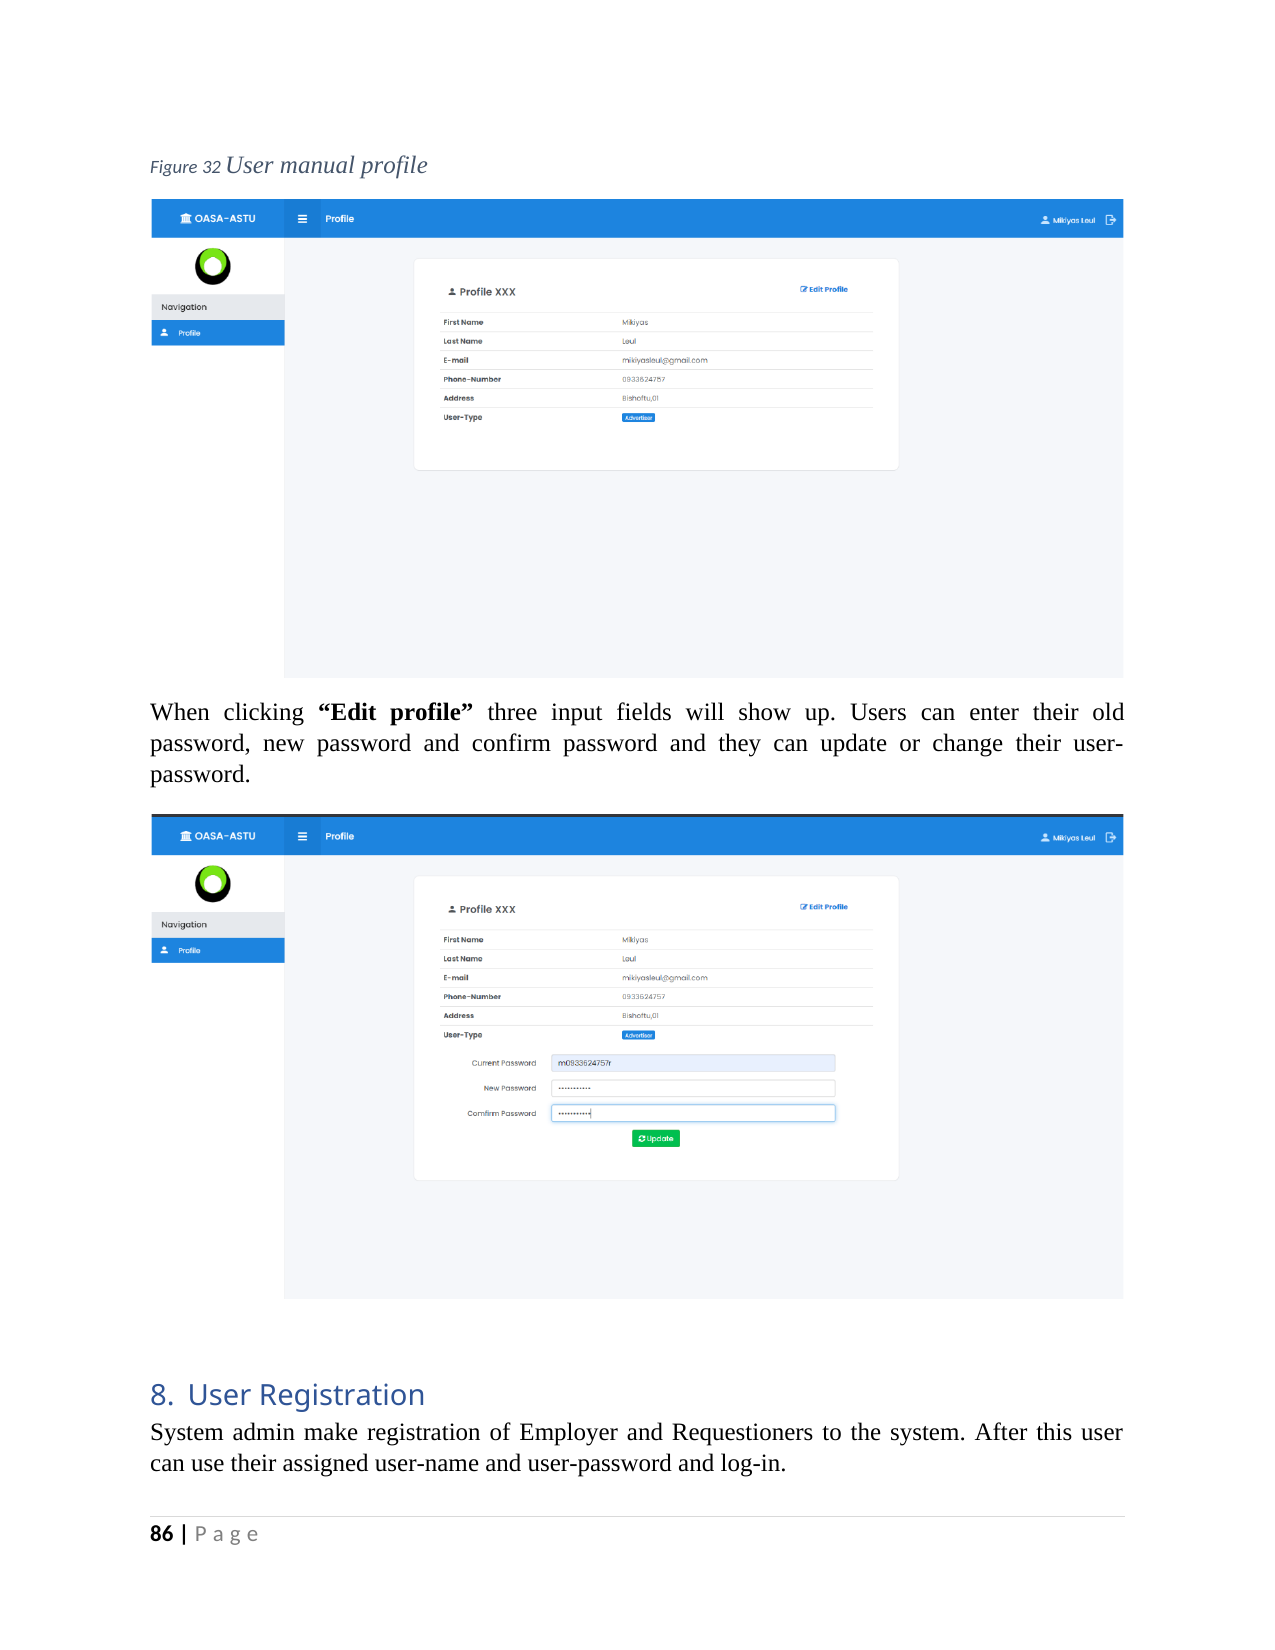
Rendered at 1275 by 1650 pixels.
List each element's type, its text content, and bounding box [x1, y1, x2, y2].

subtitle User Registration [150, 1374, 1125, 1414]
text Figure 32 User manual profile [150, 150, 1125, 179]
text When clicking “Edit profile” three input fields will show up. Users can enter their old password, new password and confirm password and they can update or change their user-password. [150, 697, 1125, 787]
picture [151, 199, 1124, 678]
picture [151, 814, 1124, 1299]
text System admin make registration of Employer and Requestioners to the system. After this user can use their assigned user-name and user-password and log-in. [150, 1417, 1125, 1477]
